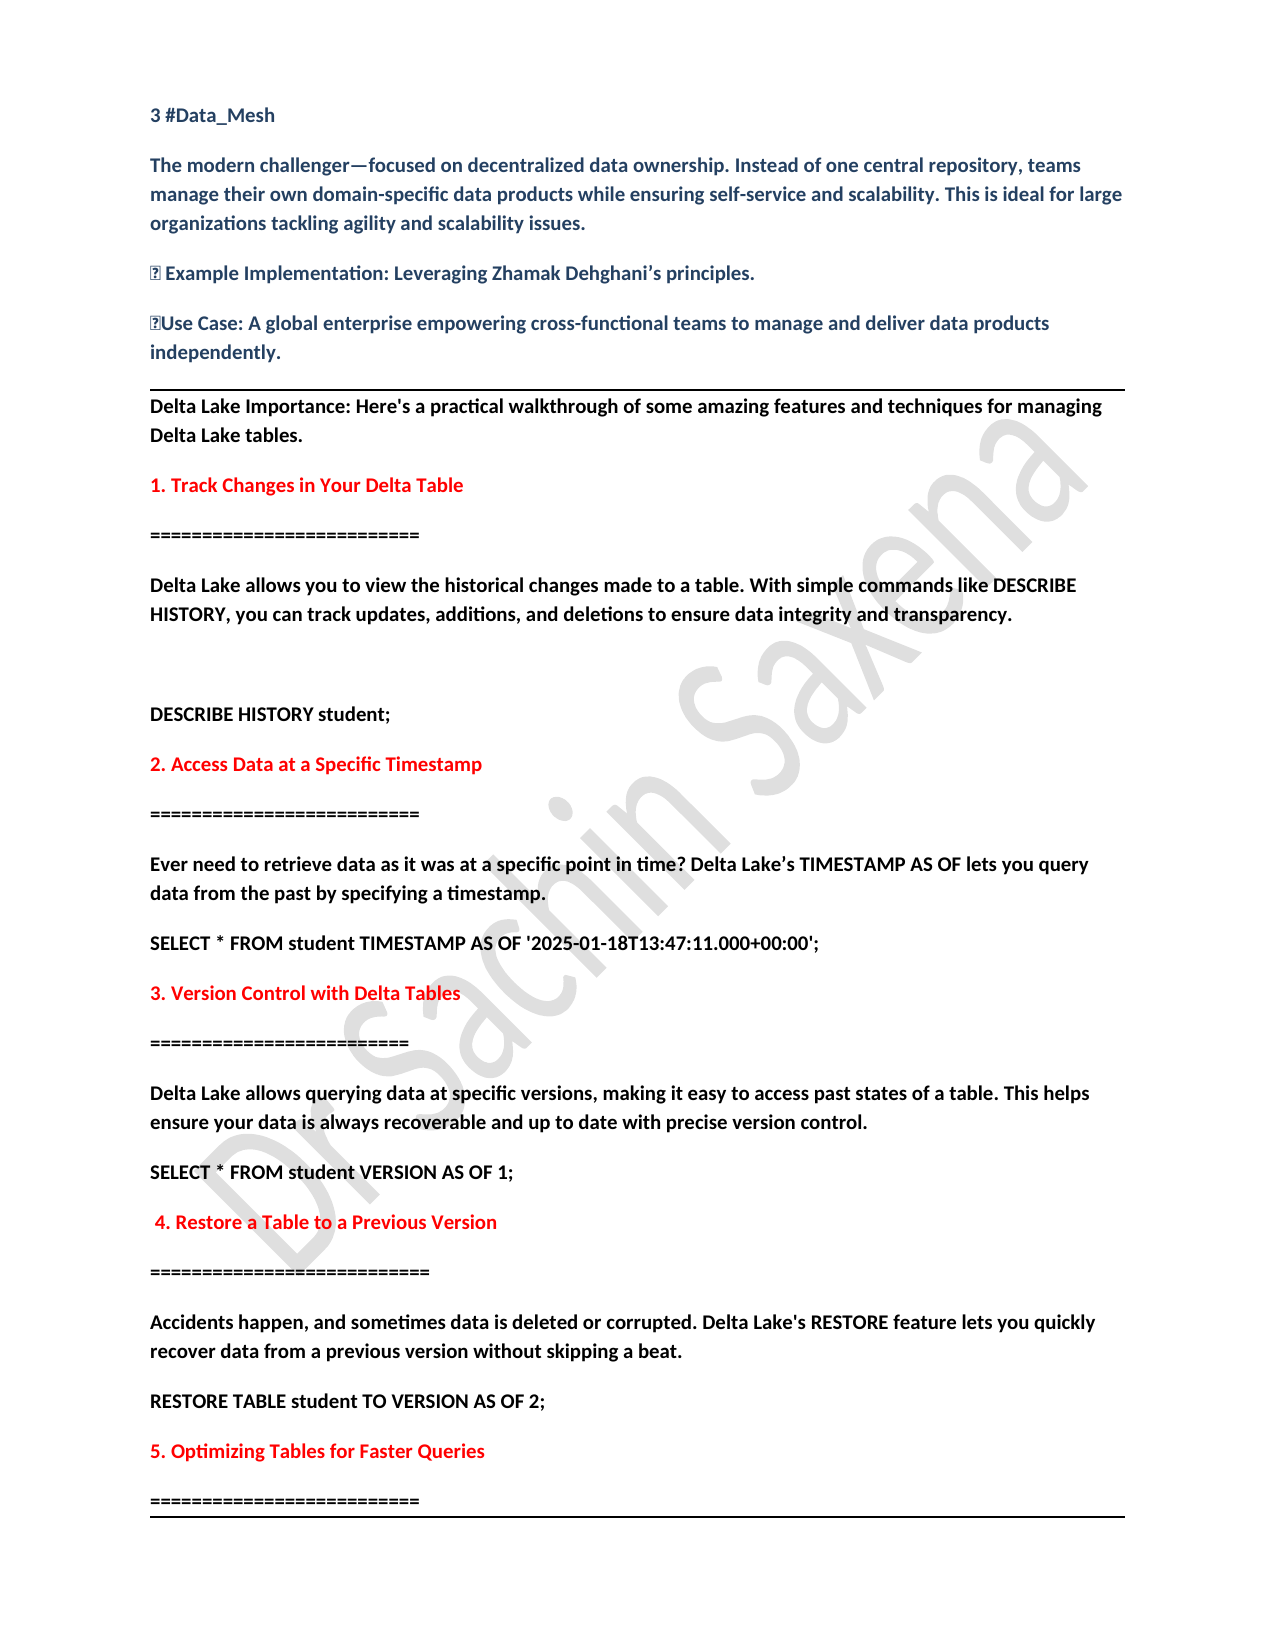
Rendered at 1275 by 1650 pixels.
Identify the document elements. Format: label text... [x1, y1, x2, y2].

text The modern challenger—focused on decentralized data ownership. Instead of one central repository, teams manage their own domain-specific data products while ensuring self-service and scalability. This is ideal for large organizations tackling agility and scalability issues. [150, 152, 1125, 236]
text RESTORE TABLE student TO VERSION AS OF 2; [150, 1385, 1125, 1414]
text 📌Use Case: A global enterprise empowering cross-functional teams to manage and deliver data products independently. [150, 310, 1125, 365]
text 3 #Data_Mesh [150, 102, 1125, 127]
text SELECT * FROM student VERSION AS OF 1; [150, 1156, 1125, 1185]
text 💡 Example Implementation: Leveraging Zhamak Dehghani’s principles. [150, 260, 1125, 286]
text =========================== [150, 1256, 1125, 1285]
text ========================== [150, 798, 1125, 827]
text ========================== [150, 518, 1125, 547]
text SELECT * FROM student TIMESTAMP AS OF '2025-01-18T13:47:11.000+00:00'; [150, 927, 1125, 956]
text 1. Track Changes in Your Delta Table [150, 468, 1125, 497]
text Delta Lake allows you to view the historical changes made to a table. With simple commands like DESCRIBE HISTORY, you can track updates, additions, and deletions to ensure data integrity and transparency. [150, 568, 1125, 627]
text ========================== [150, 1485, 1125, 1516]
text DESCRIBE HISTORY student; [150, 698, 1125, 727]
text 4. Restore a Table to a Previous Version [150, 1206, 1125, 1235]
text 5. Optimizing Tables for Faster Queries [150, 1435, 1125, 1464]
text Delta Lake allows querying data at specific versions, making it easy to access past states of a table. This helps ensure your data is always recoverable and up to date with precise version control. [150, 1077, 1125, 1135]
text ========================= [150, 1027, 1125, 1056]
text Accidents happen, and sometimes data is deleted or corrupted. Delta Lake's RESTORE feature lets you quickly recover data from a previous version without skipping a beat. [150, 1306, 1125, 1364]
text Delta Lake Importance: Here's a practical walkthrough of some amazing features and techniques for managing Delta Lake tables. [150, 391, 1125, 447]
text 3. Version Control with Delta Tables [150, 977, 1125, 1006]
text Ever need to retrieve data as it was at a specific point in time? Delta Lake’s TIMESTAMP AS OF lets you query data from the past by specifying a timestamp. [150, 848, 1125, 906]
text 2. Access Data at a Specific Timestamp [150, 748, 1125, 777]
